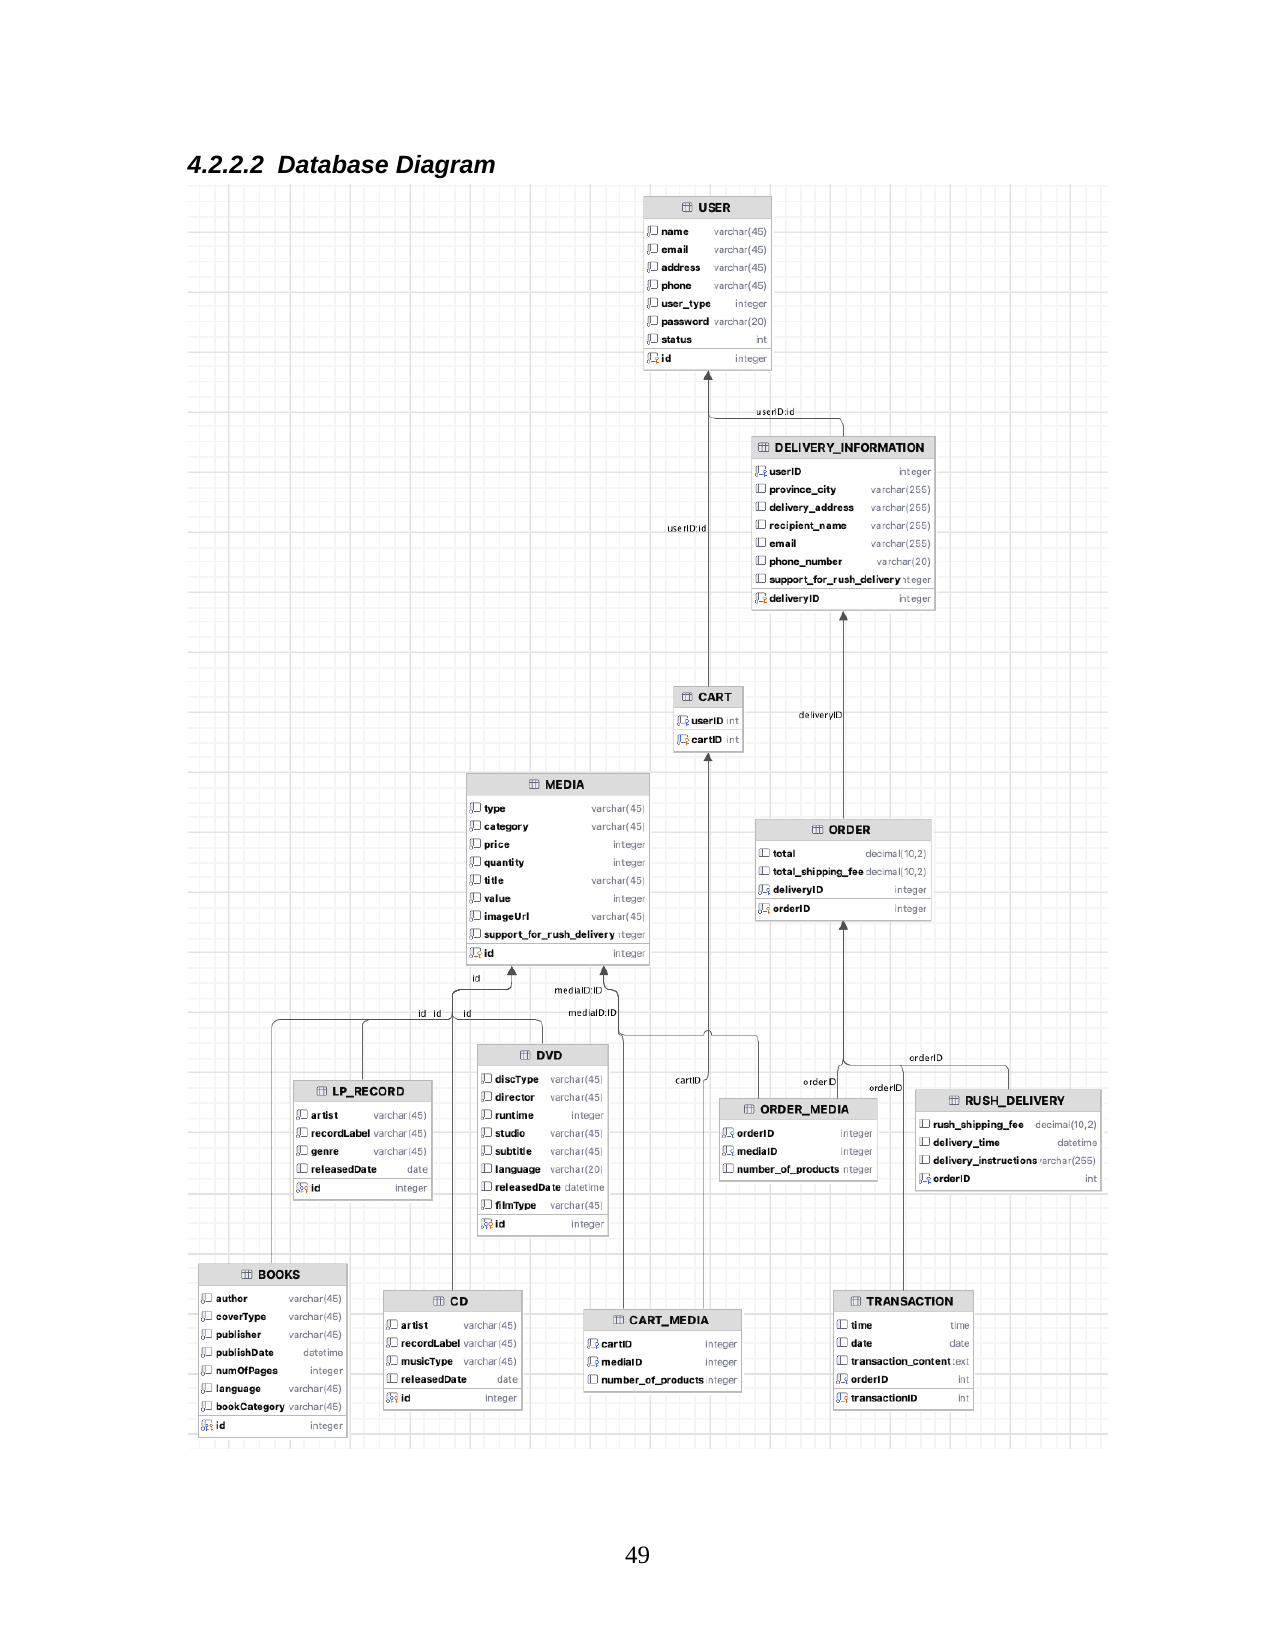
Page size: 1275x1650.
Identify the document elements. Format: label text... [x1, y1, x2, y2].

picture [187, 184, 1109, 1449]
subtitle Database Diagram [187, 150, 1087, 179]
